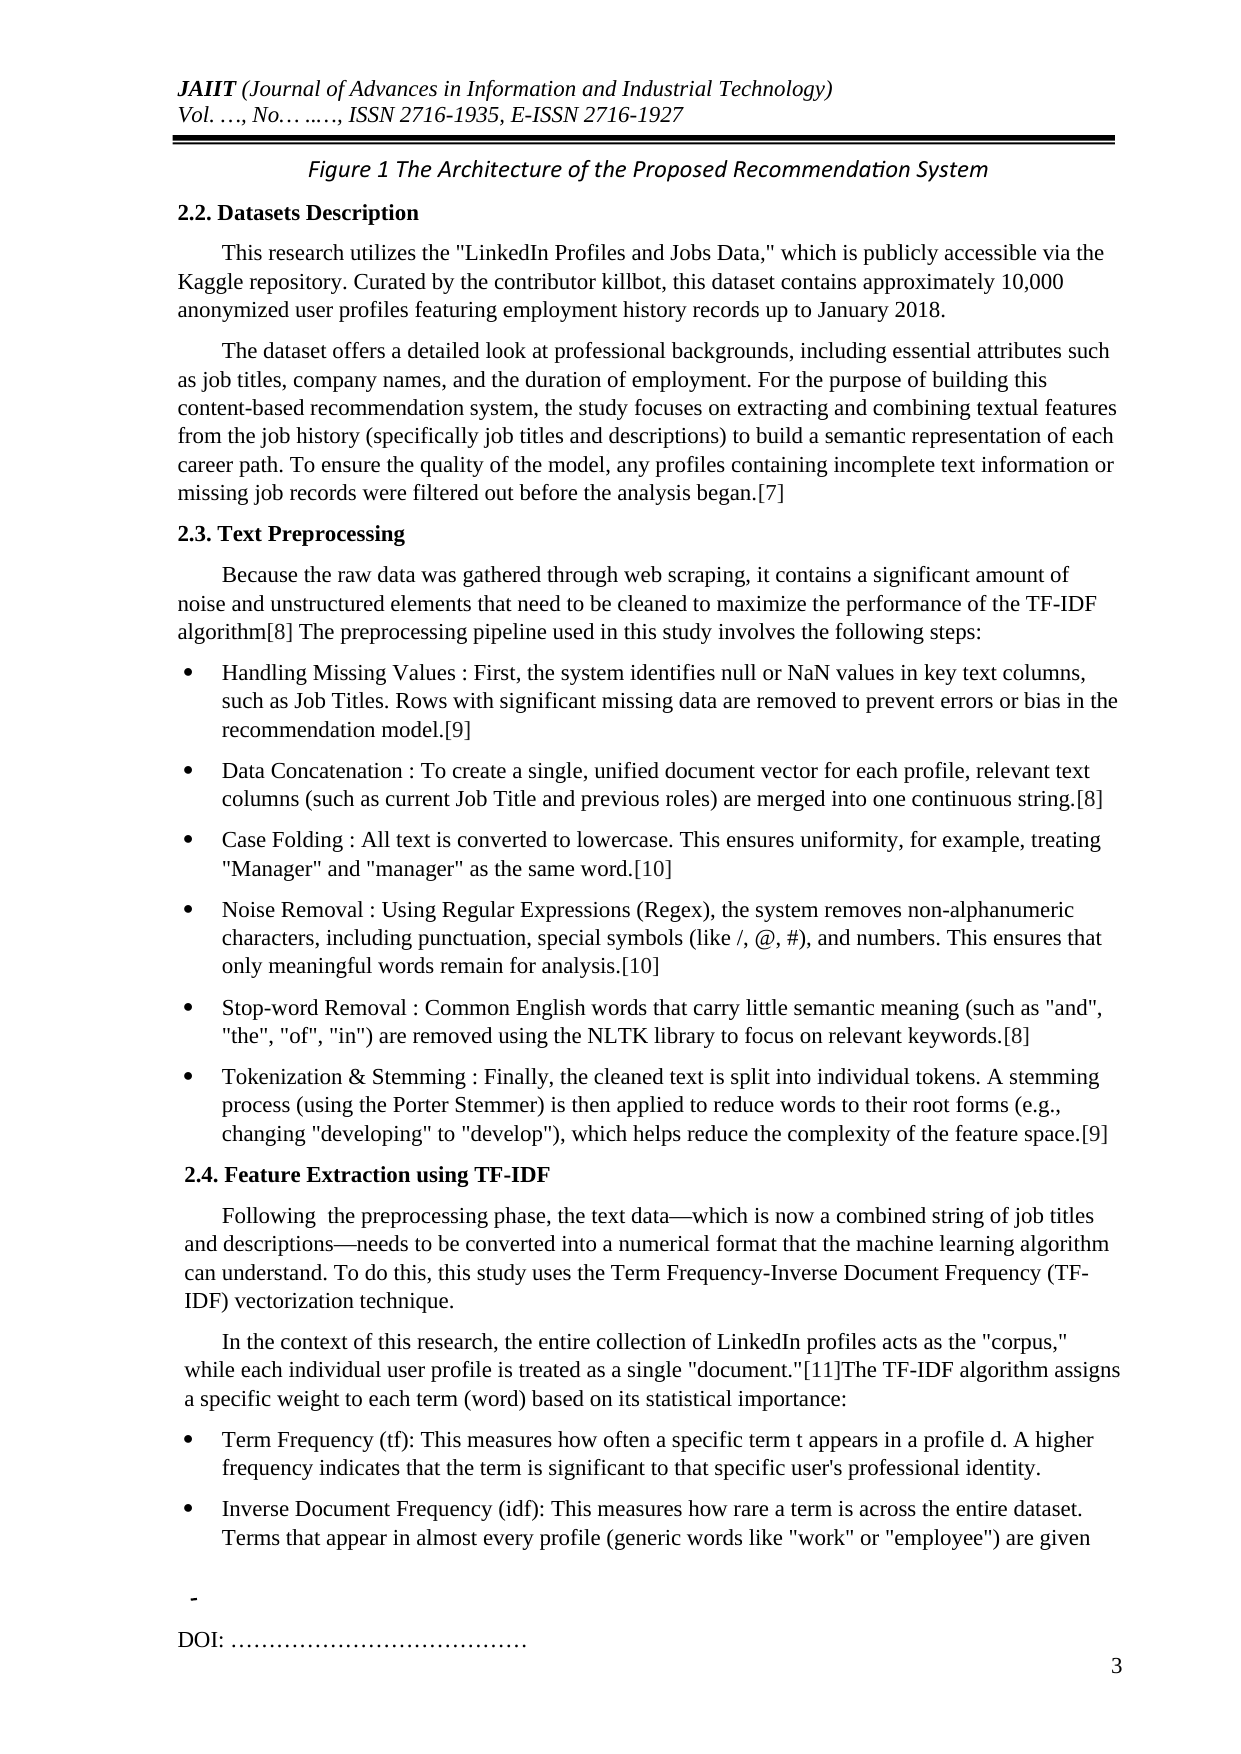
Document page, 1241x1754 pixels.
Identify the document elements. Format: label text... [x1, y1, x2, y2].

text Following the preprocessing phase, the text data—which is now a combined string of job titles and descriptions—needs to be converted into a numerical format that the machine learning algorithm can understand. To do this, this study uses the Term Frequency-Inverse Document Frequency (TF-IDF) vectorization technique. [184, 1202, 1122, 1313]
list Tokenization & Stemming : Finally, the cleaned text is split into individual tokens. A stemming process (using the Porter Stemmer) is then applied to reduce words to their root forms (e.g., changing "developing" to "develop"), which helps reduce the complexity of the feature space. [184, 1063, 1122, 1146]
text This research utilizes the "LinkedIn Profiles and Jobs Data," which is publicly accessible via the Kaggle repository. Curated by the contributor killbot, this dataset contains approximately 10,000 anonymized user profiles featuring employment history records up to January 2018. [177, 239, 1122, 323]
list Data Concatenation : To create a single, unified document vector for each profile, relevant text columns (such as current Job Title and previous roles) are merged into one continuous string. [184, 757, 1122, 812]
text Figure 1 The Architecture of the Proposed Recommendation System [177, 153, 1122, 184]
text In the context of this research, the entire collection of LinkedIn profiles acts as the "corpus," while each individual user profile is treated as a single "document."The TF-IDF algorithm assigns a specific weight to each term (word) based on its statistical importance: [184, 1328, 1122, 1411]
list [184, 1495, 1122, 1550]
list Handling Missing Values : First, the system identifies null or NaN values in key text columns, such as Job Titles. Rows with significant missing data are removed to prevent errors or bias in the recommendation model. [184, 659, 1122, 742]
text 2.2. Datasets Description [177, 198, 1122, 225]
text The dataset offers a detailed look at professional backgrounds, including essential attributes such as job titles, company names, and the duration of employment. For the purpose of building this content-based recommendation system, the study focuses on extracting and combining textual features from the job history (specifically job titles and descriptions) to build a semantic representation of each career path. To ensure the quality of the model, any profiles containing incomplete text information or missing job records were filtered out before the analysis began. [177, 337, 1122, 506]
list Noise Removal : Using Regular Expressions (Regex), the system removes non-alphanumeric characters, including punctuation, special symbols (like /, @, #), and numbers. This ensures that only meaningful words remain for analysis. [184, 896, 1122, 979]
text Because the raw data was gathered through web scraping, it contains a significant amount of noise and unstructured elements that need to be cleaned to maximize the performance of the TF-IDF algorithm The preprocessing pipeline used in this study involves the following steps: [177, 561, 1122, 644]
list Stop-word Removal : Common English words that carry little semantic meaning (such as "and", "the", "of", "in") are removed using the NLTK library to focus on relevant keywords. [184, 993, 1122, 1048]
list Case Folding : All text is converted to lowercase. This ensures uniformity, for example, treating "Manager" and "manager" as the same word. [184, 826, 1122, 881]
list Term Frequency (tf): This measures how often a specific term t appears in a profile d. A higher frequency indicates that the term is significant to that specific user's professional identity. [184, 1426, 1122, 1481]
text 2.3. Text Preprocessing [177, 520, 1122, 547]
text 2.4. Feature Extraction using TF-IDF [184, 1161, 1122, 1187]
